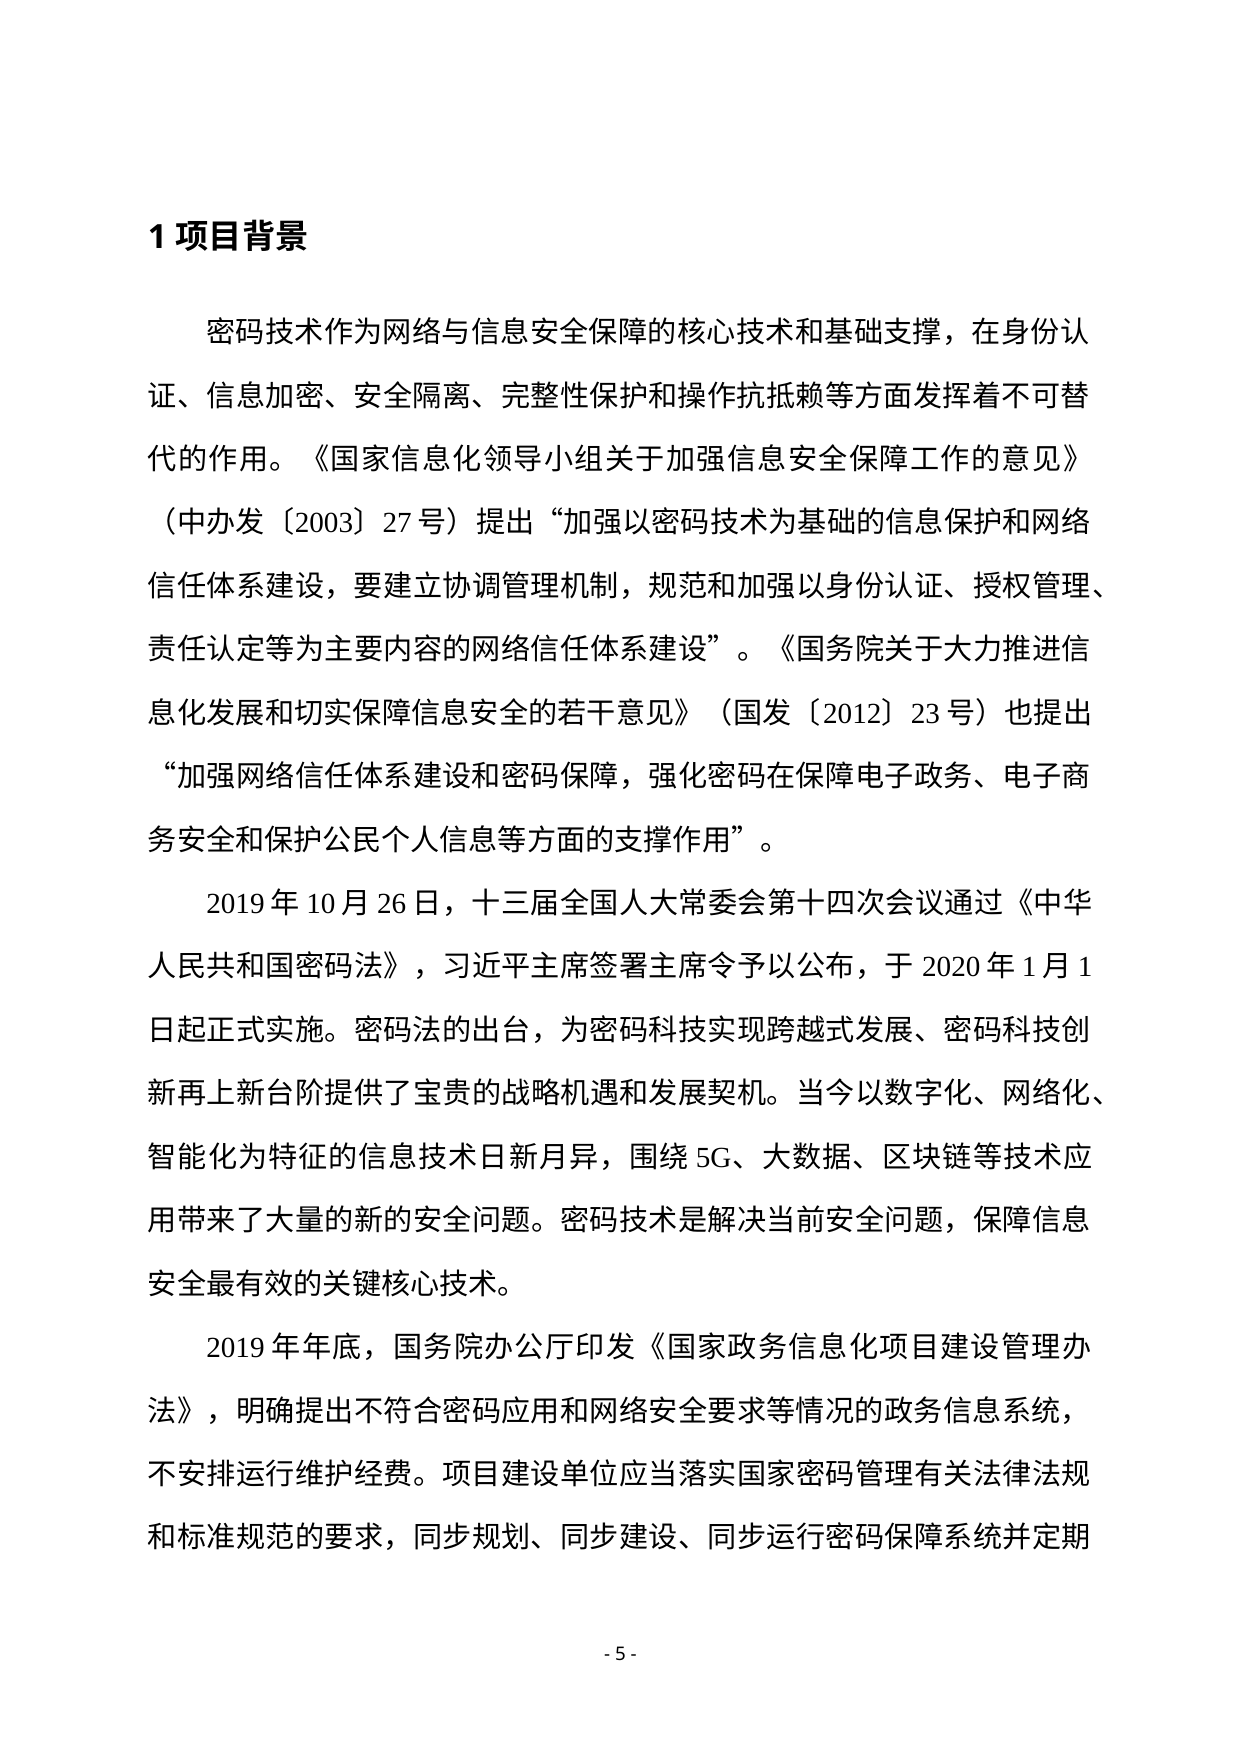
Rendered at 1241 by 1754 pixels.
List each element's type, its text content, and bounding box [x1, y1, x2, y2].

text 密码技术作为网络与信息安全保障的核心技术和基础支撑，在身份认证、信息加密、安全隔离、完整性保护和操作抗抵赖等方面发挥着不可替代的作用。《国家信息化领导小组关于加强信息安全保障工作的意见》（中办发〔2003〕27号）提出“加强以密码技术为基础的信息保护和网络信任体系建设，要建立协调管理机制，规范和加强以身份认证、授权管理、责任认定等为主要内容的网络信任体系建设”。《国务院关于大力推进信息化发展和切实保障信息安全的若干意见》（国发〔2012〕23号）也提出“加强网络信任体系建设和密码保障，强化密码在保障电子政务、电子商务安全和保护公民个人信息等方面的支撑作用”。 [148, 309, 1092, 858]
subtitle 项目背景 [148, 210, 1092, 259]
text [148, 1324, 1092, 1556]
text 2019年10月26日，十三届全国人大常委会第十四次会议通过《中华人民共和国密码法》，习近平主席签署主席令予以公布，于2020年1月1日起正式实施。密码法的出台，为密码科技实现跨越式发展、密码科技创新再上新台阶提供了宝贵的战略机遇和发展契机。当今以数字化、网络化、智能化为特征的信息技术日新月异，围绕5G、大数据、区块链等技术应用带来了大量的新的安全问题。密码技术是解决当前安全问题，保障信息安全最有效的关键核心技术。 [148, 879, 1092, 1302]
